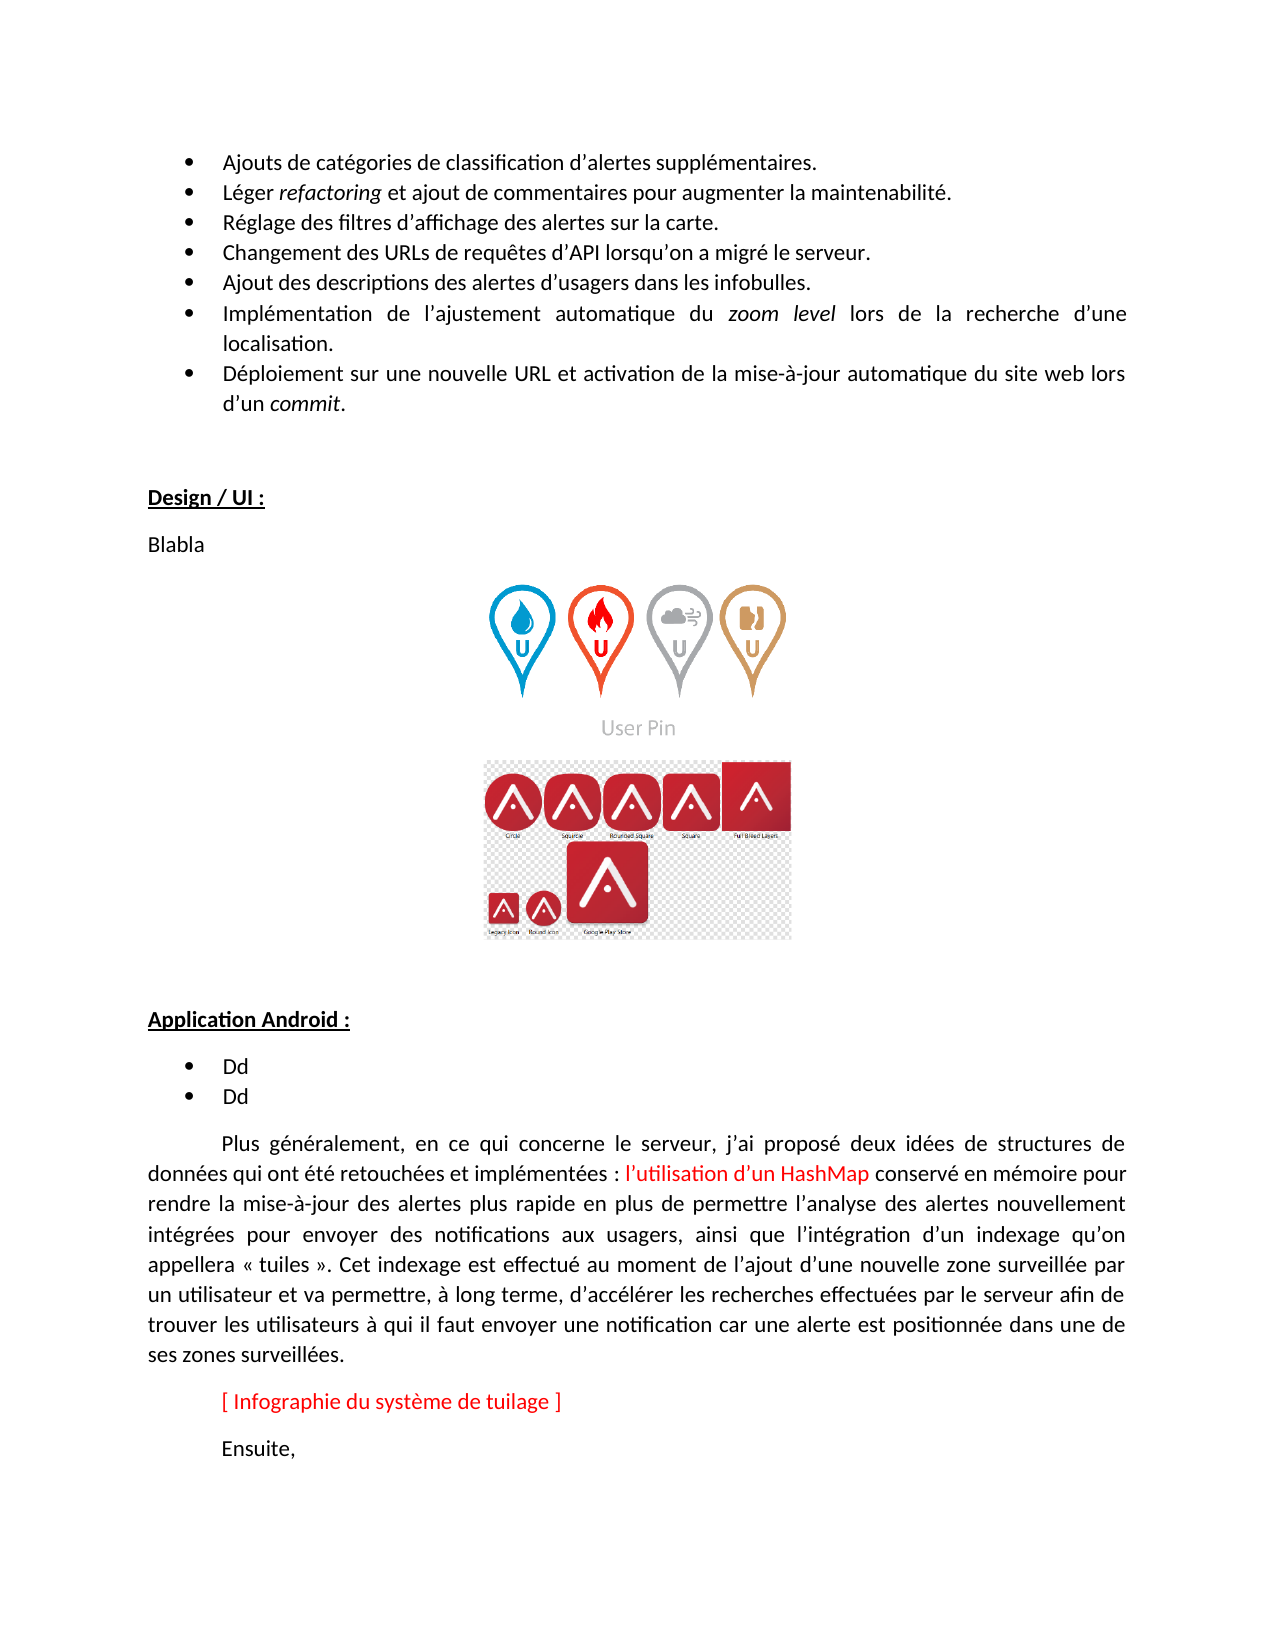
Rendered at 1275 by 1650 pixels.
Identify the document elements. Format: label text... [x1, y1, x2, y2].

text [ Infographie du système de tuilage ] [148, 1387, 1127, 1416]
list Dd [185, 1082, 1127, 1110]
list Implémentation de l’ajustement automatique du zoom level lors de la recherche d’une localisation. [185, 299, 1127, 357]
picture [483, 760, 792, 940]
list Dd [185, 1052, 1127, 1080]
list Ajouts de catégories de classification d’alertes supplémentaires. [185, 148, 1127, 176]
picture [482, 576, 793, 742]
text Plus généralement, en ce qui concerne le serveur, j’ai proposé deux idées de structures de données qui ont été retouchées et implémentées : l’utilisation d’un HashMap conservé en mémoire pour rendre la mise-à-jour des alertes plus rapide en plus de permettre l’analyse des alertes nouvellement intégrées pour envoyer des notifications aux usagers, ainsi que l’intégration d’un indexage qu’on appellera « tuiles ». Cet indexage est effectué au moment de l’ajout d’une nouvelle zone surveillée par un utilisateur et va permettre, à long terme, d’accélérer les recherches effectuées par le serveur afin de trouver les utilisateurs à qui il faut envoyer une notification car une alerte est positionnée dans une de ses zones surveillées. [148, 1129, 1127, 1369]
text Blabla [148, 530, 1127, 558]
list Ajout des descriptions des alertes d’usagers dans les infobulles. [185, 268, 1127, 296]
list Réglage des filtres d’affichage des alertes sur la carte. [185, 208, 1127, 236]
text Ensuite, [148, 1434, 1127, 1462]
list Changement des URLs de requêtes d’API lorsqu’on a migré le serveur. [185, 238, 1127, 266]
text Design / UI : [148, 483, 1127, 511]
list Déploiement sur une nouvelle URL et activation de la mise-à-jour automatique du site web lors d’un commit. [185, 359, 1127, 417]
text Application Android : [148, 1005, 1127, 1033]
list Léger refactoring et ajout de commentaires pour augmenter la maintenabilité. [185, 178, 1127, 206]
